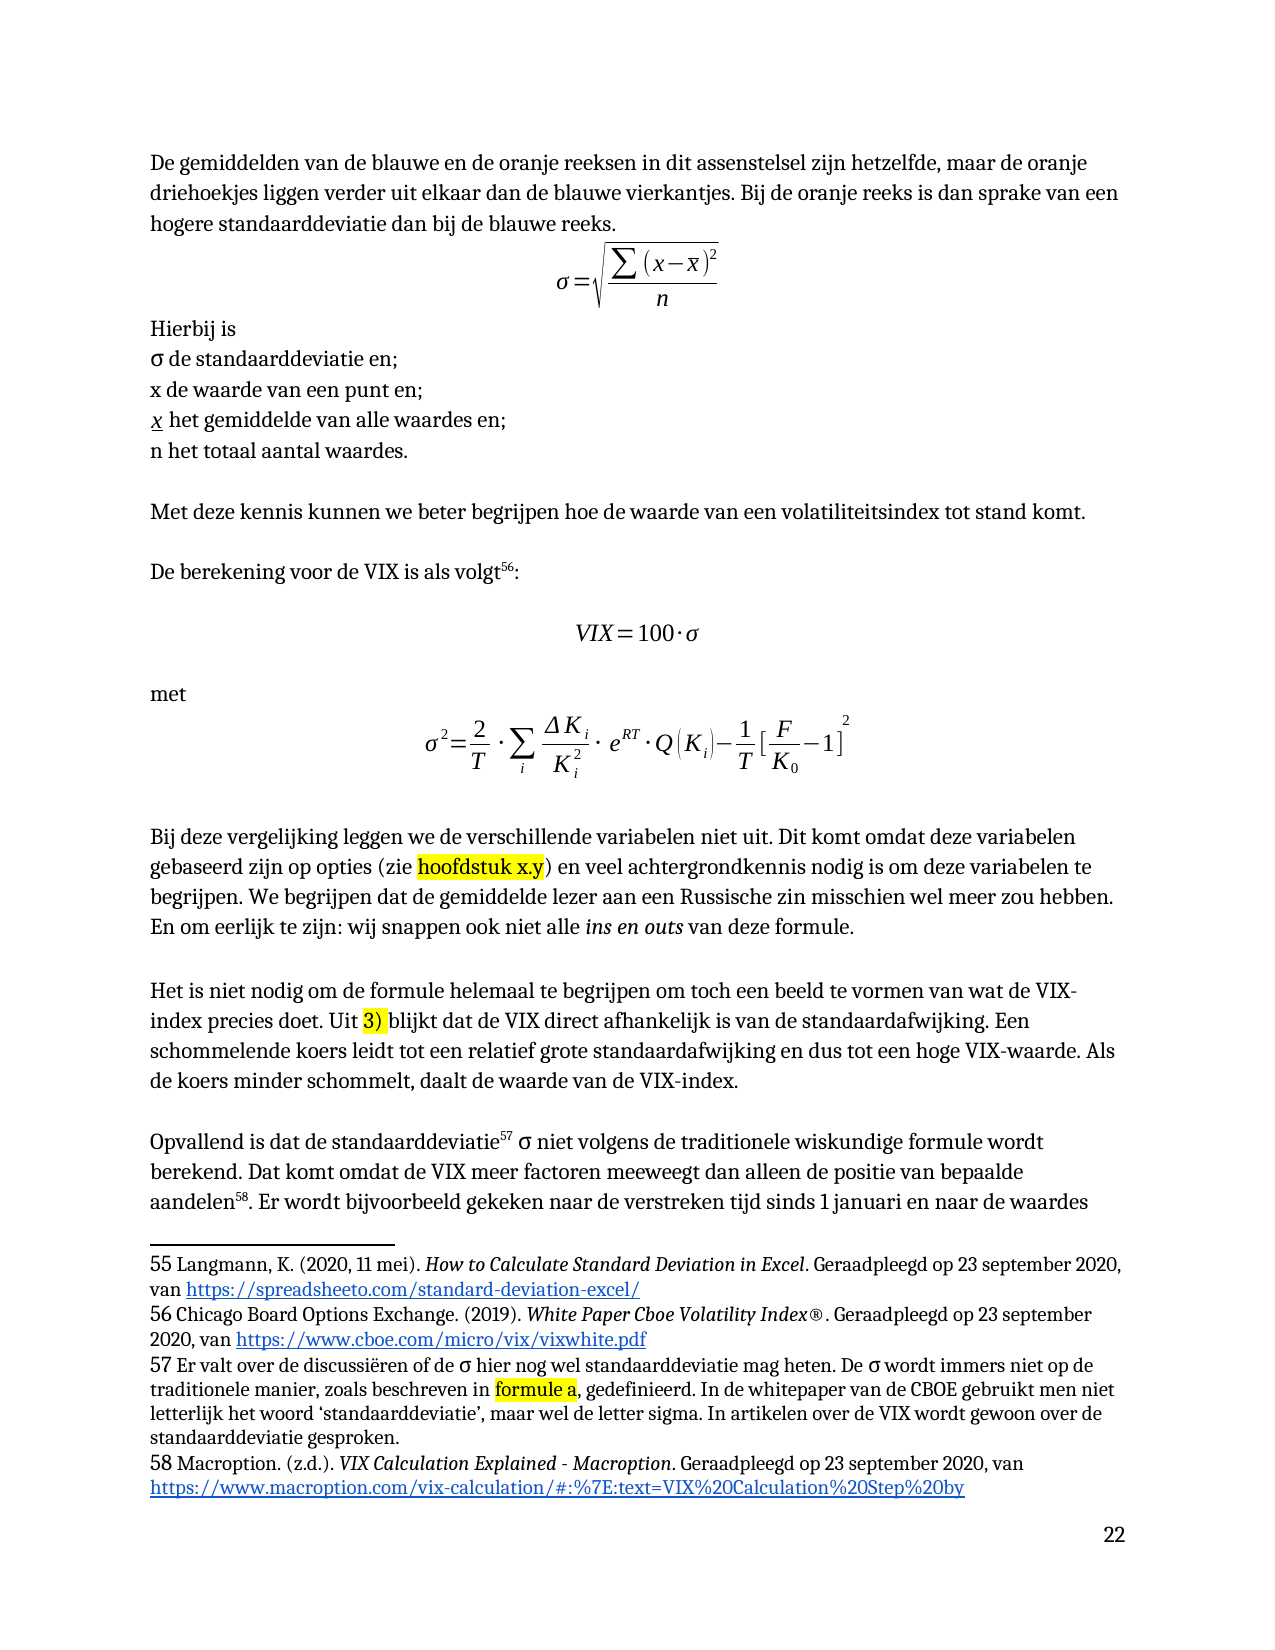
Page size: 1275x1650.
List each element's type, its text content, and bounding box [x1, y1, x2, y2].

text De berekening voor de VIX is als volgt: [150, 559, 1125, 585]
text met [150, 681, 1125, 707]
text x de waarde van een punt en; [150, 376, 1125, 403]
text σ de standaarddeviatie en; [150, 346, 1125, 373]
text Bij deze vergelijking leggen we de verschillende variabelen niet uit. Dit komt omdat deze variabelen gebaseerd zijn op opties (zie hoofdstuk x.y) en veel achtergrondkennis nodig is om deze variabelen te begrijpen. We begrijpen dat de gemiddelde lezer aan een Russische zin misschien wel meer zou hebben. En om eerlijk te zijn: wij snappen ook niet alle ins en outs van deze formule. [150, 823, 1125, 941]
text Hierbij is [150, 316, 1125, 342]
text het gemiddelde van alle waardes en; [150, 407, 1125, 434]
text Met deze kennis kunnen we beter begrijpen hoe de waarde van een volatiliteitsindex tot stand komt. [150, 498, 1125, 525]
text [150, 1128, 1125, 1215]
text Het is niet nodig om de formule helemaal te begrijpen om toch een beeld te vormen van wat de VIX-index precies doet. Uit 3) blijkt dat de VIX direct afhankelijk is van de standaardafwijking. Een schommelende koers leidt tot een relatief grote standaardafwijking en dus tot een hoge VIX-waarde. Als de koers minder schommelt, daalt de waarde van de VIX-index. [150, 977, 1125, 1094]
text De gemiddelden van de blauwe en de oranje reeksen in dit assenstelsel zijn hetzelfde, maar de oranje driehoekjes liggen verder uit elkaar dan de blauwe vierkantjes. Bij de oranje reeks is dan sprake van een hogere standaarddeviatie dan bij de blauwe reeks. [150, 150, 1125, 237]
text n het totaal aantal waardes. [150, 438, 1125, 464]
